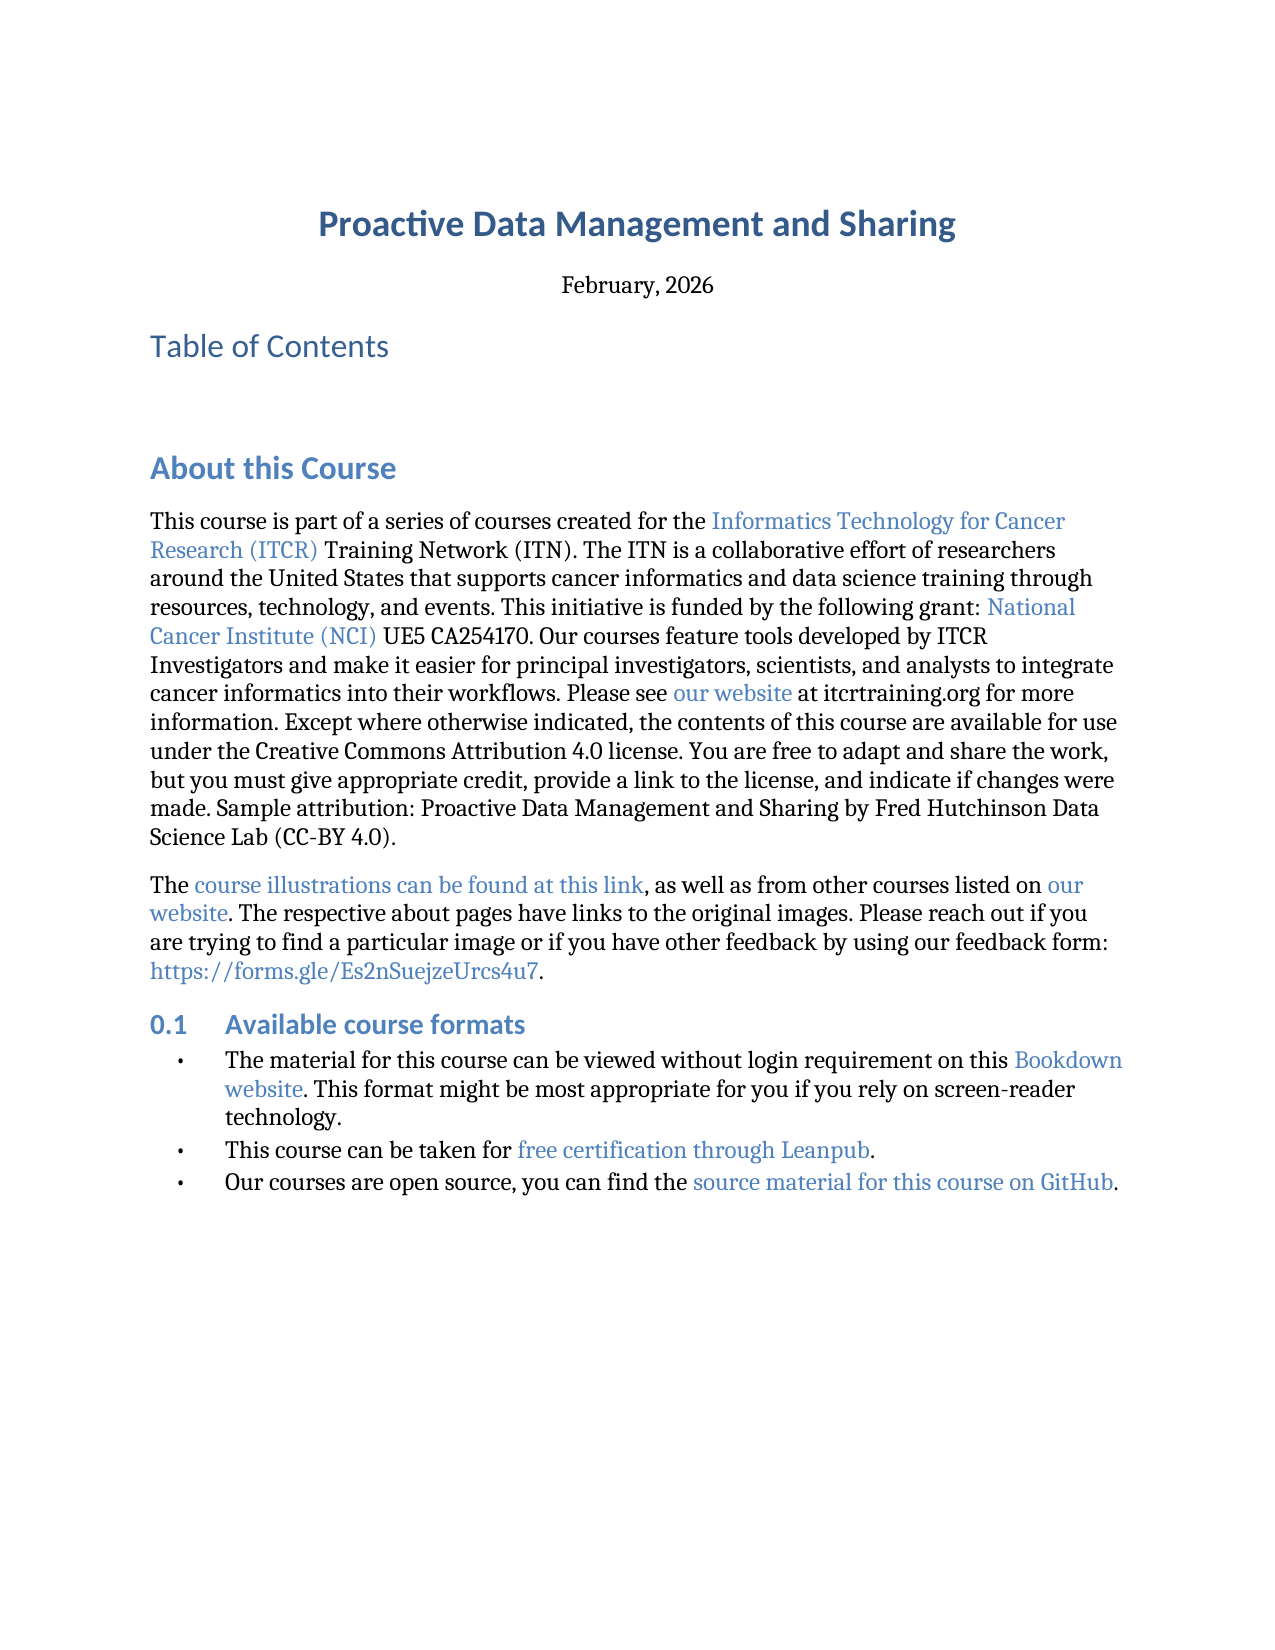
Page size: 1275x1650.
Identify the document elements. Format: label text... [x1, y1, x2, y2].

title Proactive Data Management and Sharing [150, 200, 1125, 246]
list Our courses are open source, you can find the source material for this course on GitHub. [175, 1168, 1125, 1197]
list The material for this course can be viewed without login requirement on this Bookdown website. This format might be most appropriate for you if you rely on screen-reader technology. [175, 1046, 1125, 1132]
text The course illustrations can be found at this link, as well as from other courses listed on our website. The respective about pages have links to the original images. Please reach out if you are trying to find a particular image or if you have other feedback by using our feedback form: https://forms.gle/Es2nSuejzeUrcs4u7. [150, 871, 1125, 986]
list This course can be taken for free certification through Leanpub. [175, 1136, 1125, 1164]
subtitle 0.1 Available course formats [150, 1006, 1125, 1042]
text February, 2026 [150, 271, 1125, 299]
text This course is part of a series of courses created for the Informatics Technology for Cancer Research (ITCR) Training Network (ITN). The ITN is a collaborative effort of researchers around the United States that supports cancer informatics and data science training through resources, technology, and events. This initiative is funded by the following grant: National Cancer Institute (NCI) UE5 CA254170. Our courses feature tools developed by ITCR Investigators and make it easier for principal investigators, scientists, and analysts to integrate cancer informatics into their workflows. Please see our website at itcrtraining.org for more information. Except where otherwise indicated, the contents of this course are available for use under the Creative Commons Attribution 4.0 license. You are free to adapt and share the work, but you must give appropriate credit, provide a link to the license, and indicate if changes were made. Sample attribution: Proactive Data Management and Sharing by Fred Hutchinson Data Science Lab (CC-BY 4.0). [150, 507, 1125, 852]
subtitle About this Course [150, 447, 1125, 488]
